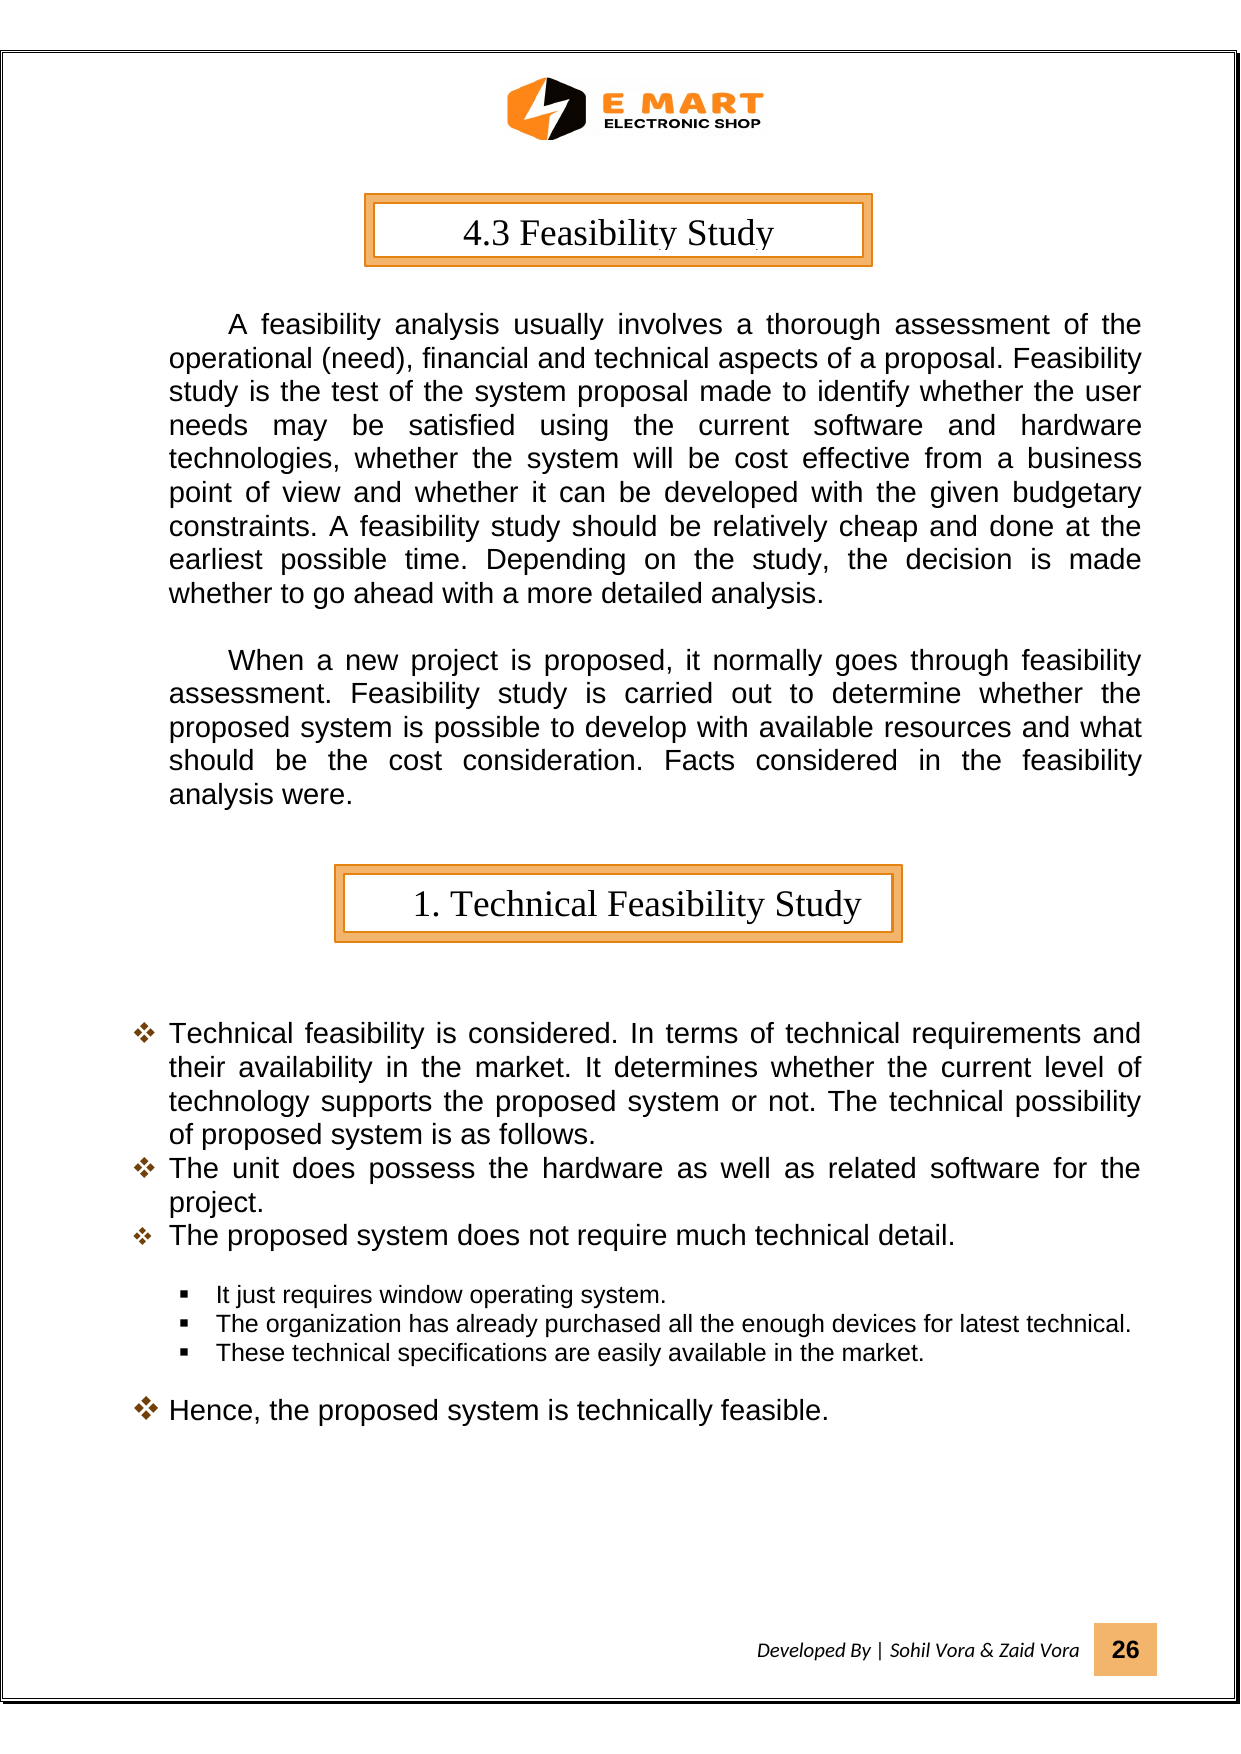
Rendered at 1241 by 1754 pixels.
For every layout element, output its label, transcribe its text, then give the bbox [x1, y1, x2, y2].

list It just requires window operating system. [178, 1280, 1143, 1309]
picture [504, 76, 767, 139]
list Technical feasibility is considered. In terms of technical requirements and their availability in the market. It determines whether the current level of technology supports the proposed system or not. The technical possibility of proposed system is as follows. [131, 1016, 1143, 1151]
list The organization has already purchased all the enough devices for latest technical. [178, 1309, 1143, 1338]
list These technical specifications are easily available in the market. [178, 1338, 1143, 1367]
text A feasibility analysis usually involves a thorough assessment of the operational (need), financial and technical aspects of a proposal. Feasibility study is the test of the system proposal made to identify whether the user needs may be satisfied using the current software and hardware technologies, whether the system will be cost effective from a business point of view and whether it can be developed with the given budgetary constraints. A feasibility study should be relatively cheap and done at the earliest possible time. Depending on the study, the decision is made whether to go ahead with a more detailed analysis. [169, 307, 1143, 609]
list Hence, the proposed system is technically feasible. [131, 1393, 1143, 1428]
text When a new project is proposed, it normally goes through feasibility assessment. Feasibility study is carried out to determine whether the proposed system is possible to develop with available resources and what should be the cost consideration. Facts considered in the feasibility analysis were. [169, 643, 1143, 810]
list The unit does possess the hardware as well as related software for the project. [131, 1151, 1143, 1218]
list The proposed system does not require much technical detail. [131, 1218, 1143, 1252]
